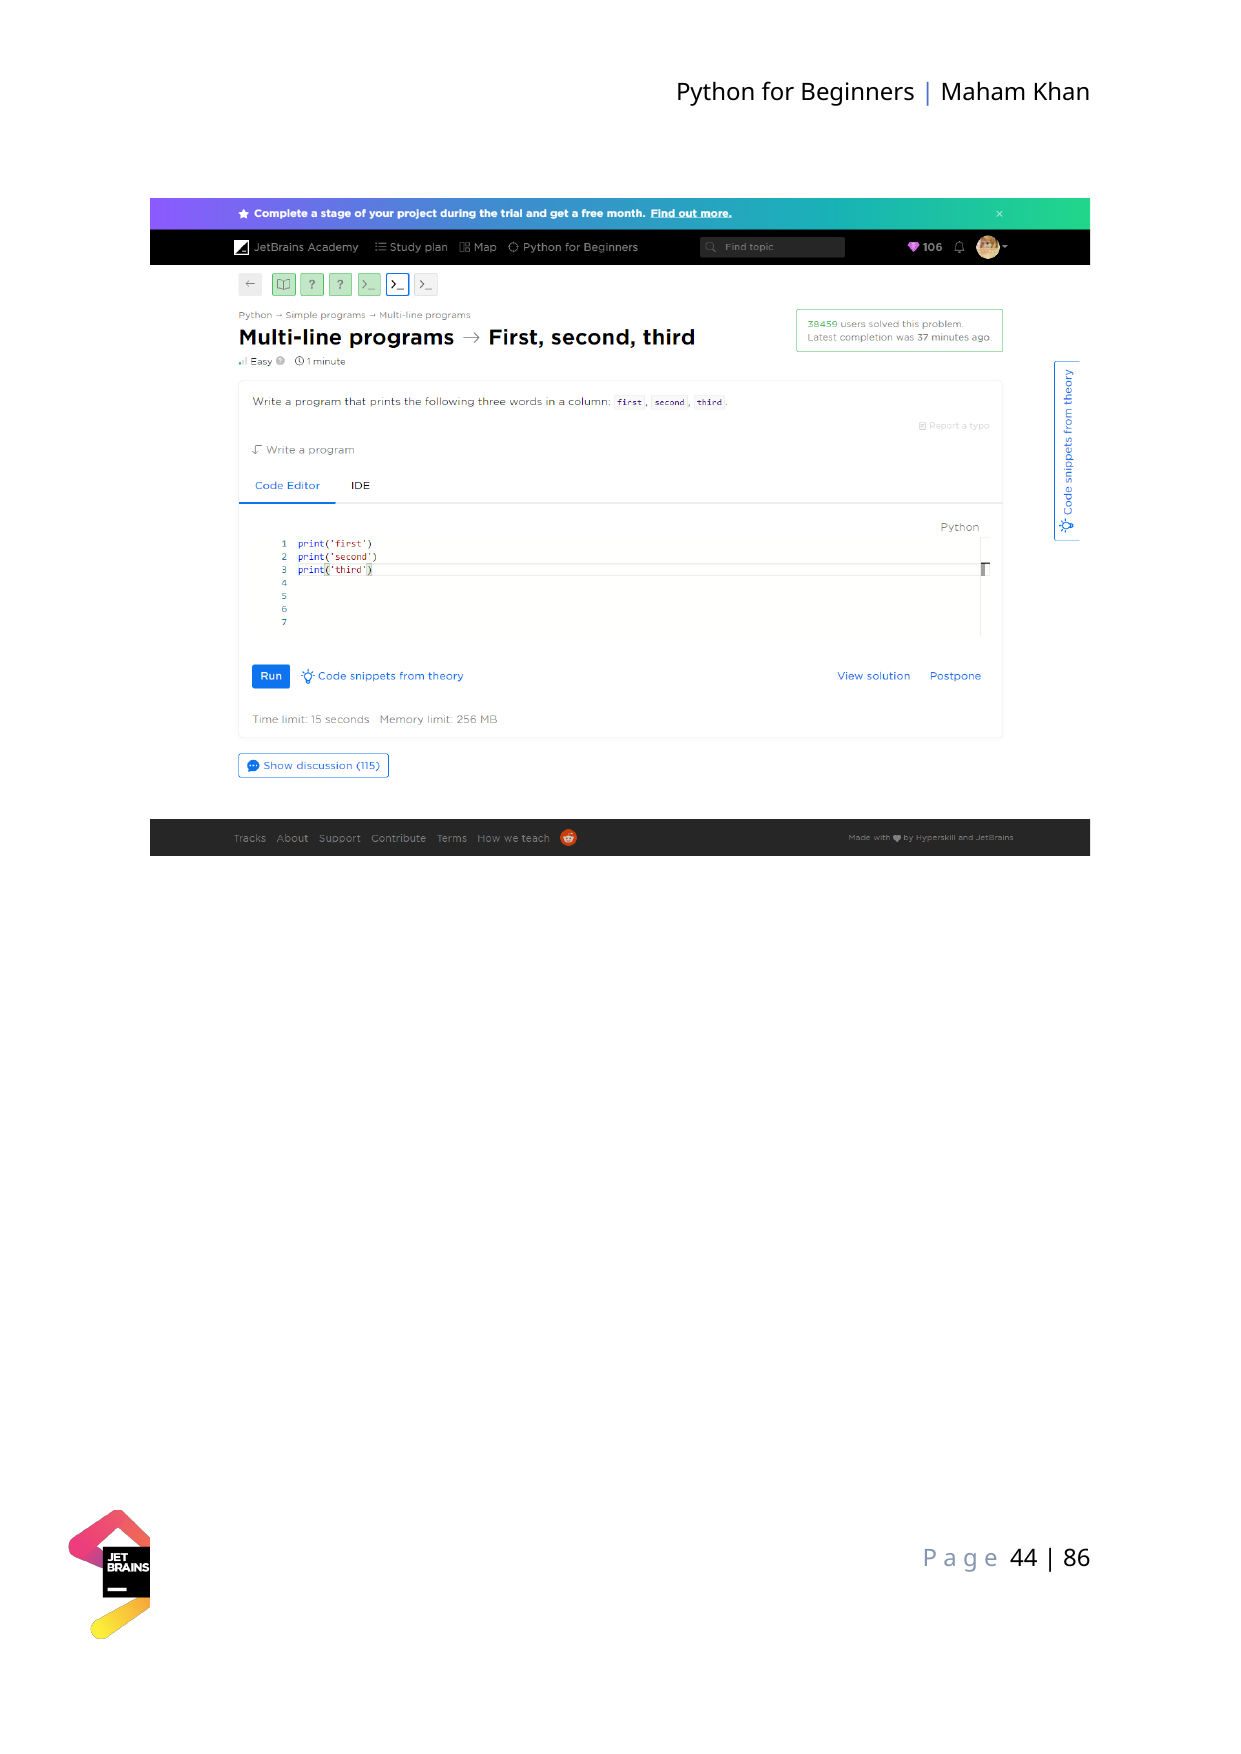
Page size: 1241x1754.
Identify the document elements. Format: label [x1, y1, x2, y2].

picture [150, 198, 1091, 871]
picture [63, 1510, 193, 1639]
